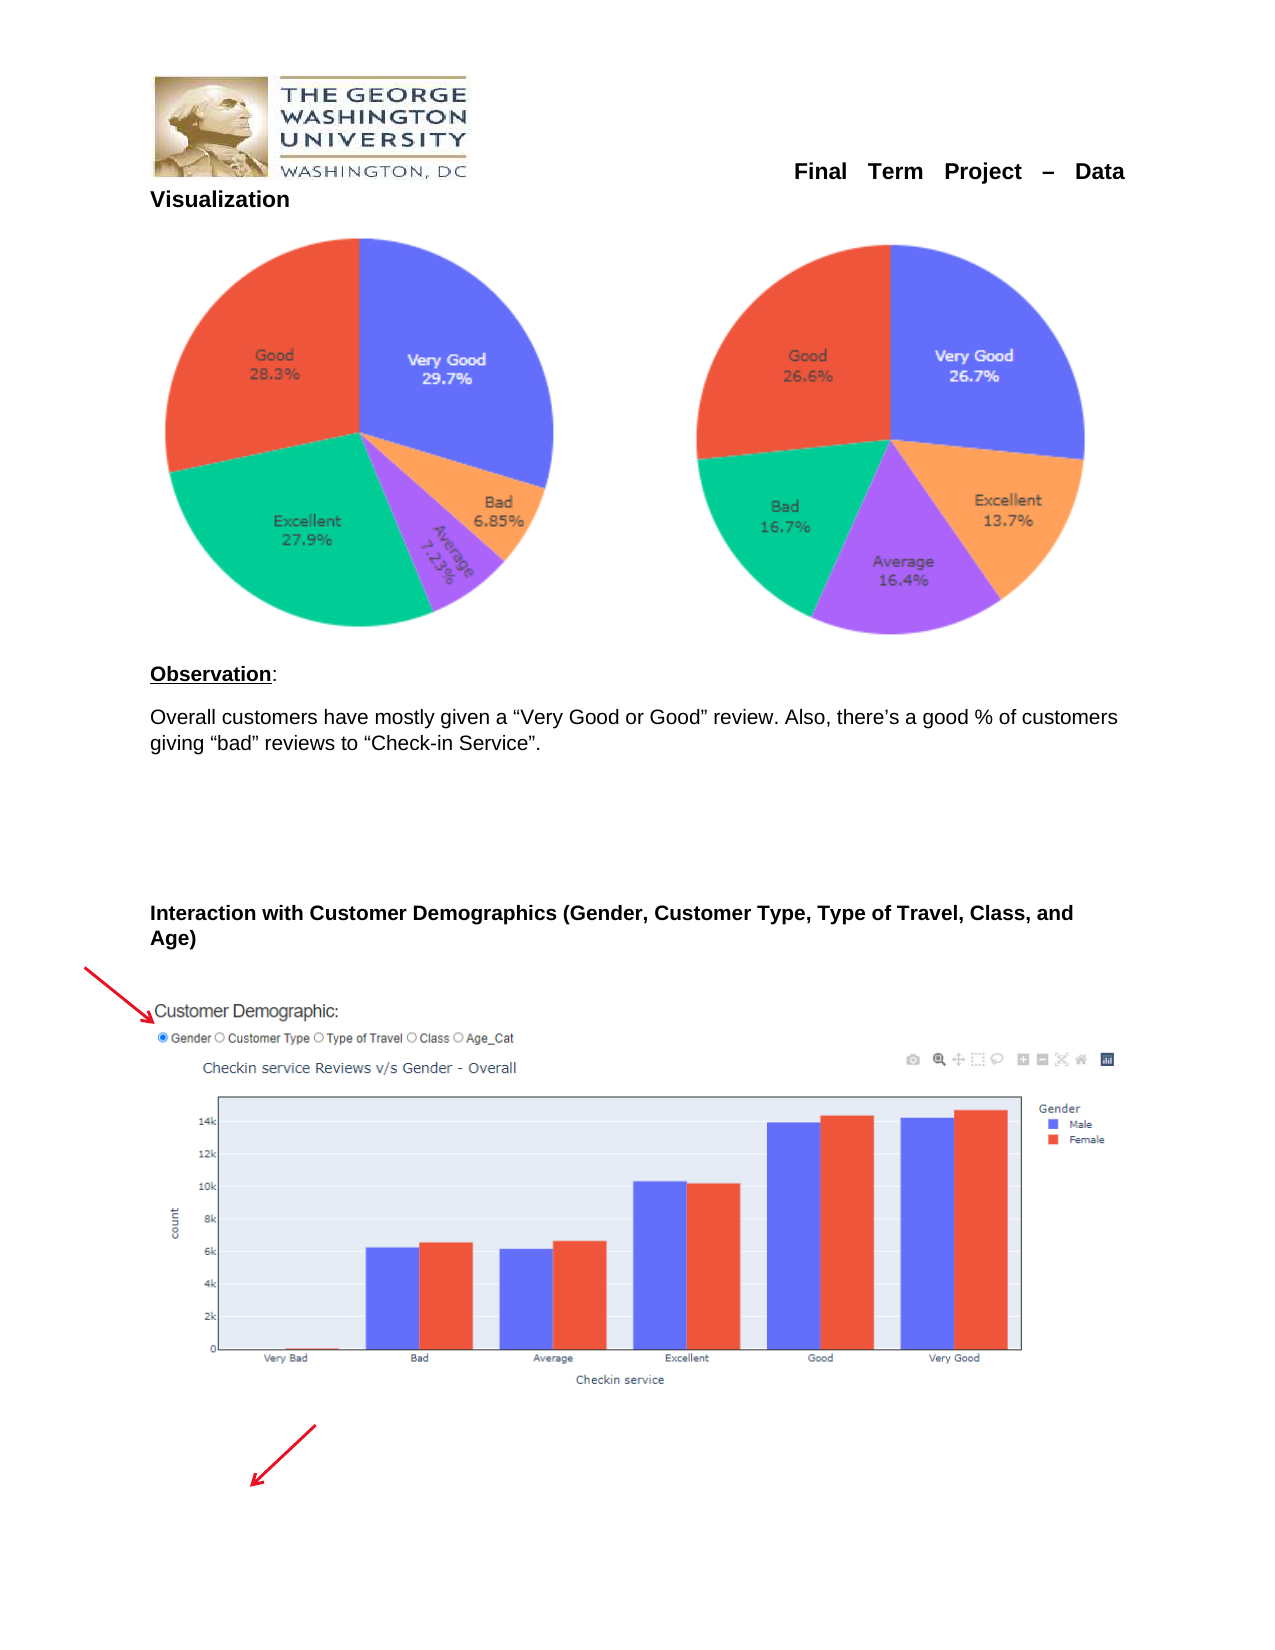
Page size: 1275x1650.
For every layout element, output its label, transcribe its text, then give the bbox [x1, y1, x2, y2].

text Observation: [150, 662, 1125, 686]
picture [150, 998, 1124, 1393]
picture [675, 239, 1124, 644]
text Overall customers have mostly given a “Very Good or Good” review. Also, there’s a good % of customers giving “bad” reviews to “Check-in Service”. [150, 704, 1125, 754]
picture [150, 231, 576, 644]
text Interaction with Customer Demographics (Gender, Customer Type, Type of Travel, Class, and Age) [150, 900, 1125, 950]
